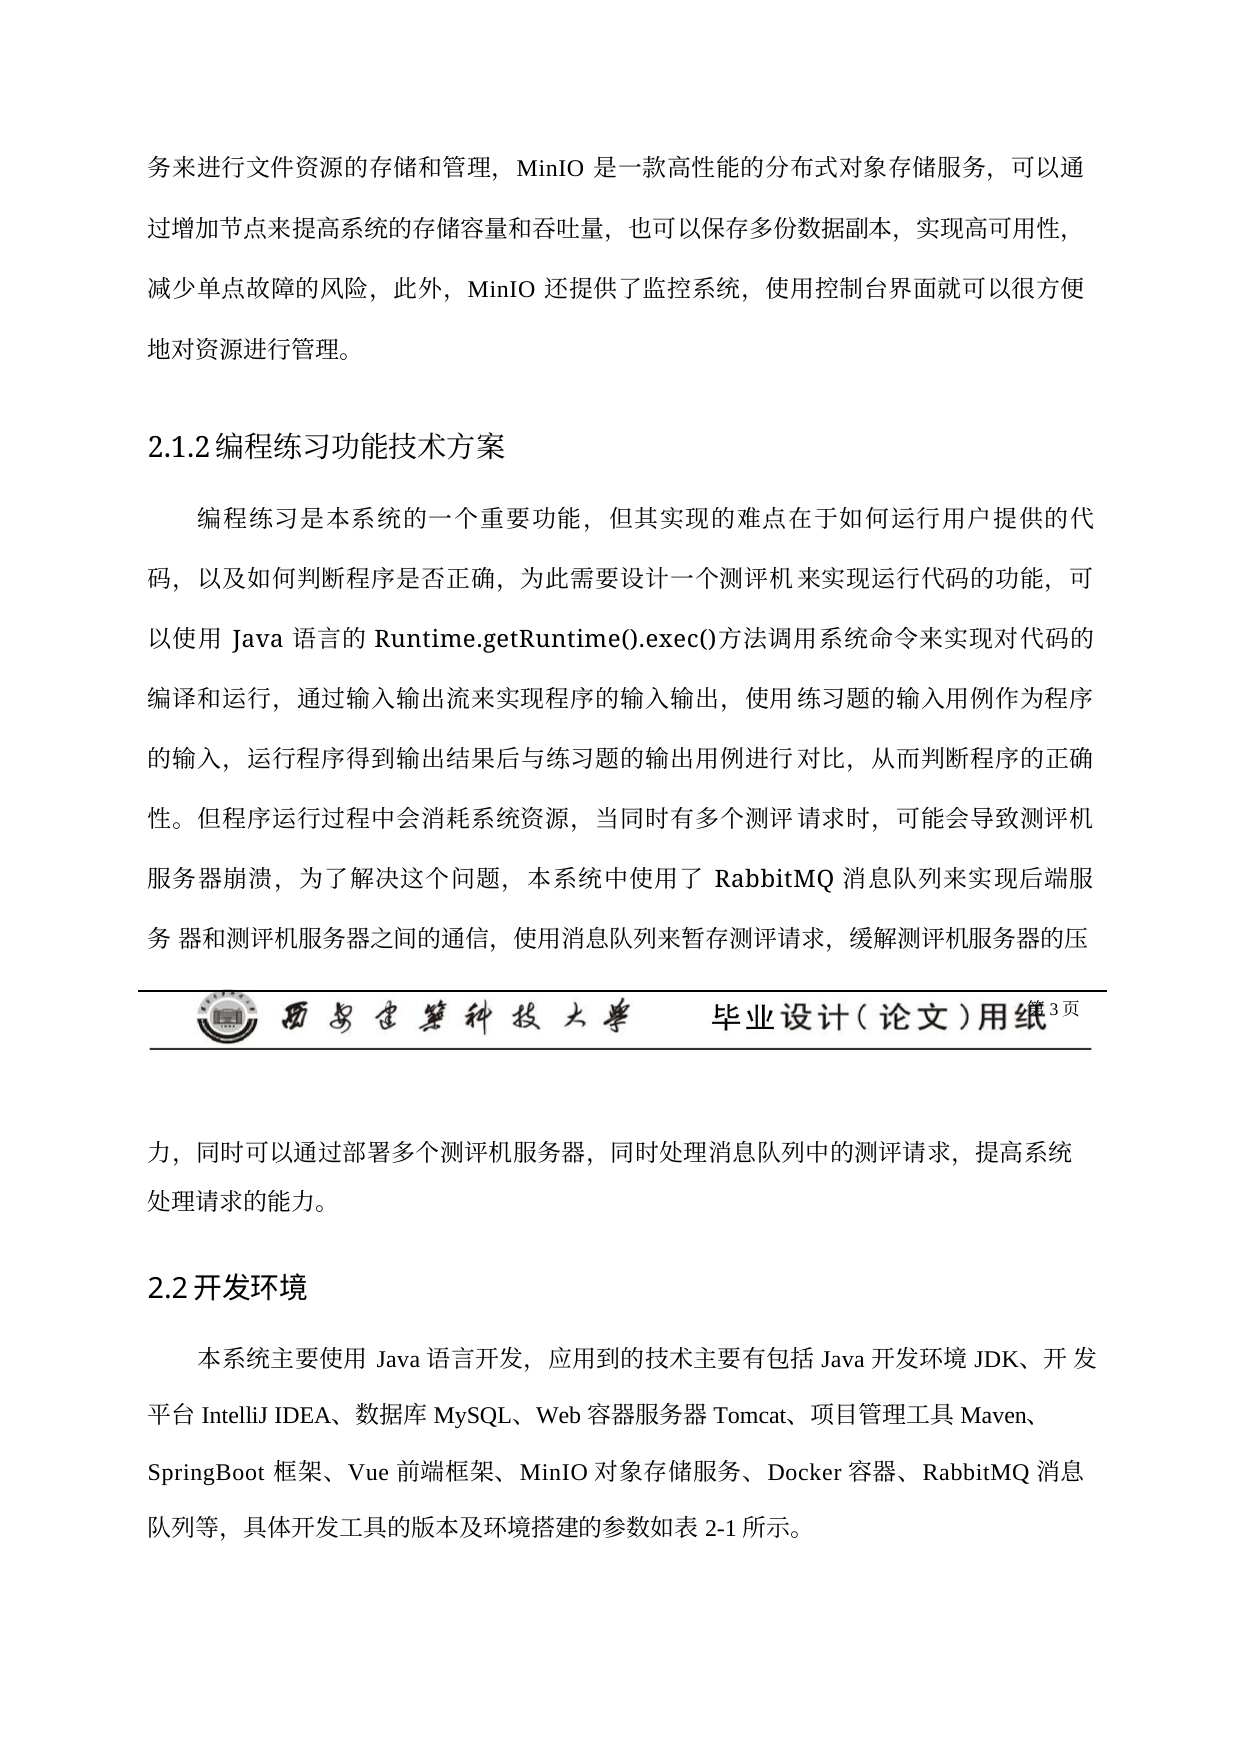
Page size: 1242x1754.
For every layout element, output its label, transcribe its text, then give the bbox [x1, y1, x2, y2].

text 本系统主要使用 Java 语言开发，应用到的技术主要有包括 Java 开发环境 JDK、开 发平台 IntelliJ IDEA、数据库 MySQL、Web 容器服务器 Tomcat、项目管理工具 Maven、 SpringBoot 框架、Vue 前端框架、MinIO 对象存储服务、Docker 容器、RabbitMQ 消息 队列等，具体开发工具的版本及环境搭建的参数如表 2-1 所示。 [147, 1340, 1107, 1543]
text 第 3 页 [1027, 995, 1130, 1020]
text 编程练习是本系统的一个重要功能，但其实现的难点在于如何运行用户提供的代 码，以及如何判断程序是否正确，为此需要设计一个测评机来实现运行代码的功能，可 以使用 Java 语言的 Runtime.getRuntime().exec()方法调用系统命令来实现对代码的 编译和运行，通过输入输出流来实现程序的输入输出，使用练习题的输入用例作为程序 的输入，运行程序得到输出结果后与练习题的输出用例进行对比，从而判断程序的正确 性。但程序运行过程中会消耗系统资源，当同时有多个测评请求时，可能会导致测评机 服务器崩溃，为了解决这个问题，本系统中使用了 RabbitMQ 消息队列来实现后端服务 器和测评机服务器之间的通信，使用消息队列来暂存测评请求，缓解测评机服务器的压 [147, 500, 1094, 954]
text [147, 149, 1107, 365]
text 2.2 开发环境 [147, 1264, 1130, 1307]
text 力，同时可以通过部署多个测评机服务器，同时处理消息队列中的测评请求，提高系统 处理请求的能力。 [147, 1134, 1094, 1218]
text 2.1.2 编程练习功能技术方案 [147, 424, 1130, 466]
